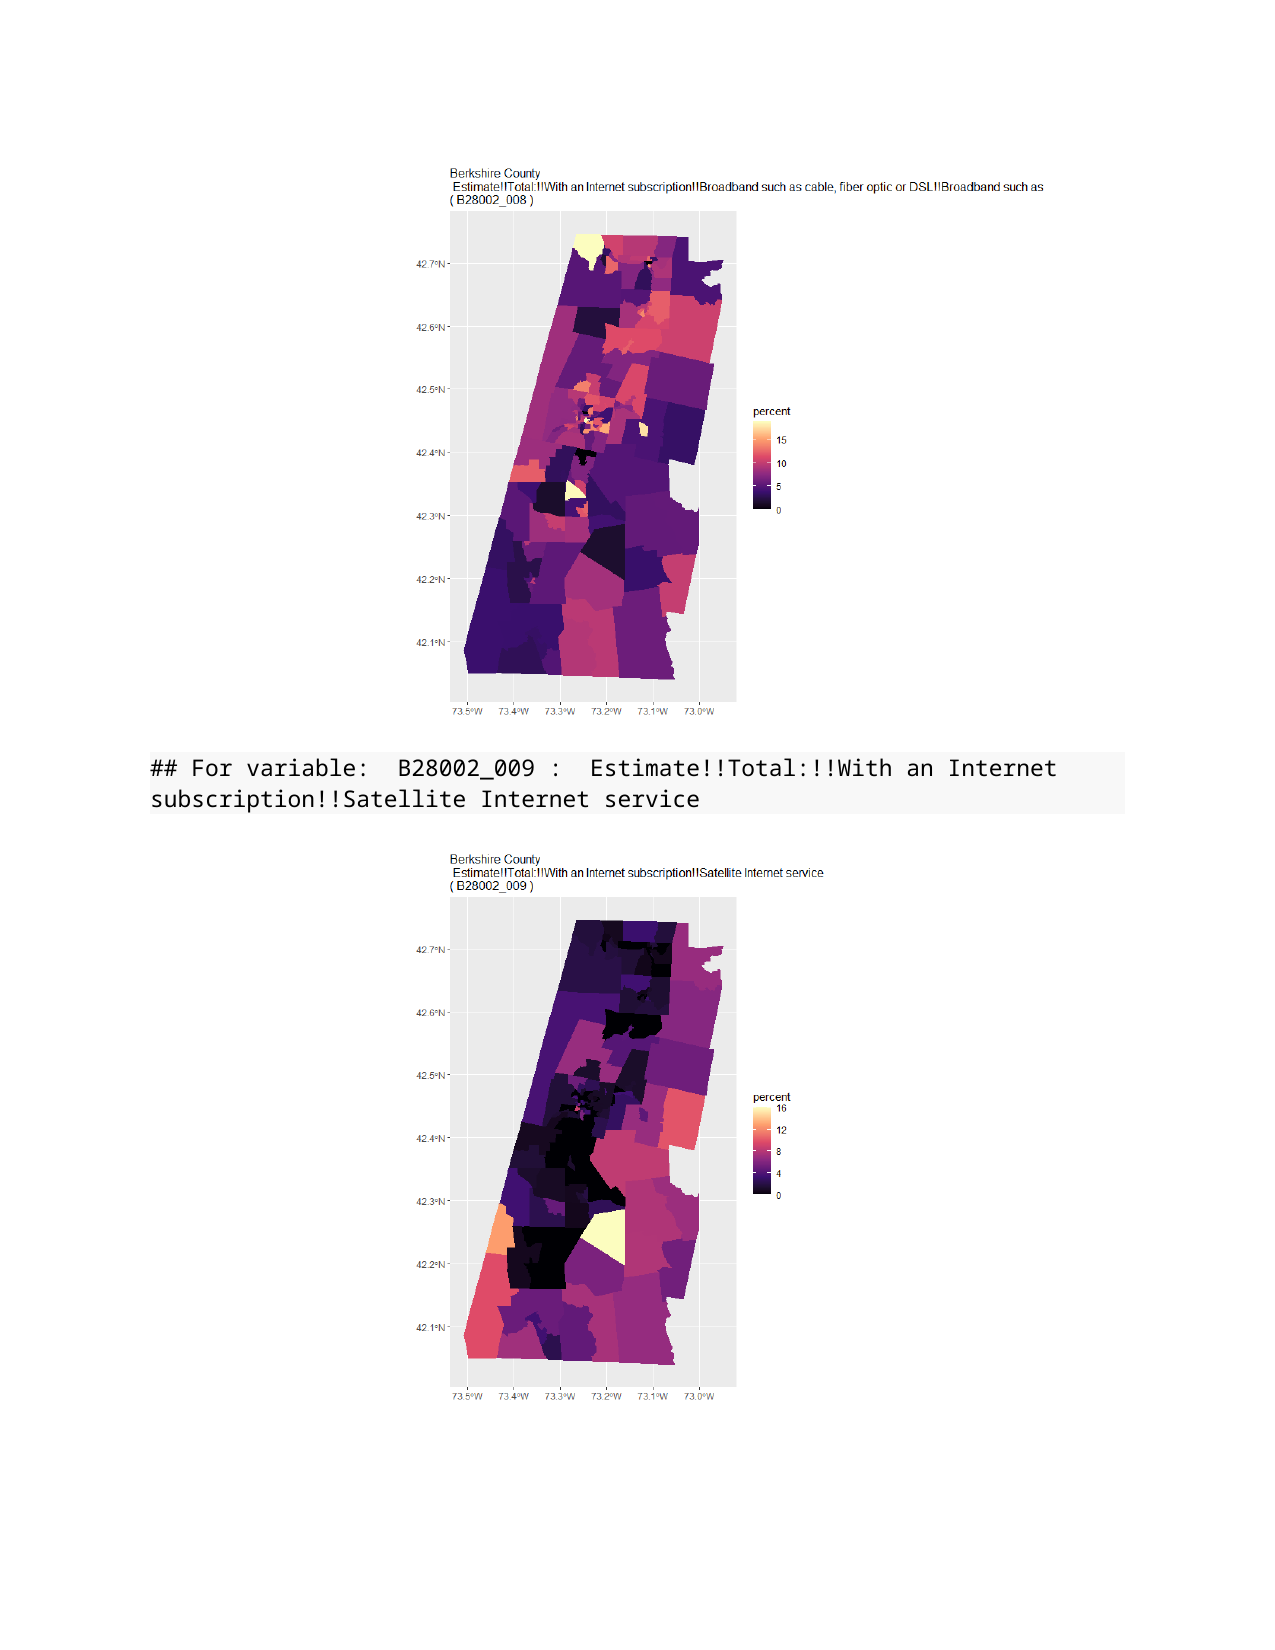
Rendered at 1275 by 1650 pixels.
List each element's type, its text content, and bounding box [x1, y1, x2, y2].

picture [168, 150, 1044, 734]
text ## For variable: B28002_009 : Estimate!!Total:!!With an Internet subscription!!Satellite Internet service [150, 752, 1125, 814]
picture [168, 835, 1044, 1419]
